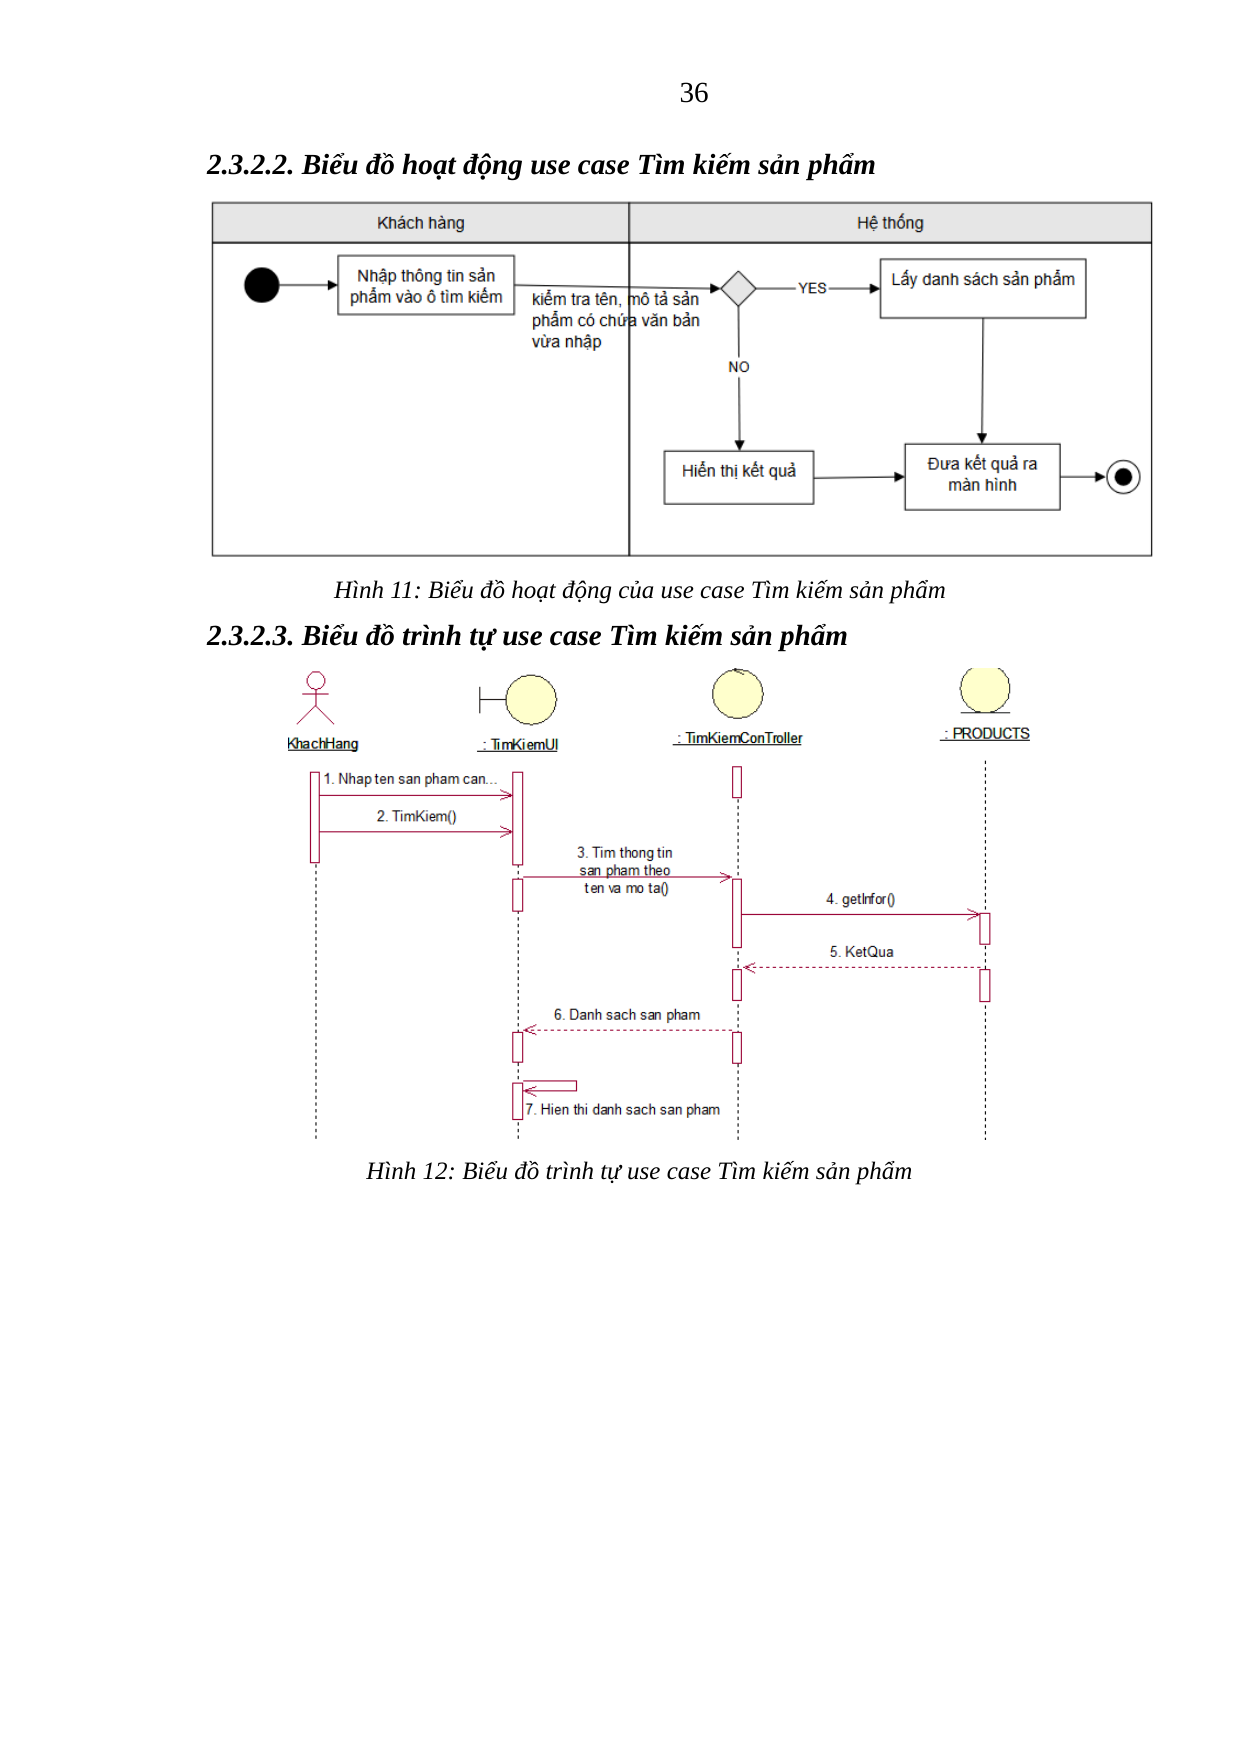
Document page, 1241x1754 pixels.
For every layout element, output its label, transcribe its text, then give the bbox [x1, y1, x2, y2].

text Biểu đồ hoạt động của use case Tìm kiếm sản phẩm [207, 575, 1122, 604]
picture [288, 668, 1041, 1140]
picture [206, 197, 1157, 559]
subtitle 2.3.2.3. Biểu đồ trình tự use case Tìm kiếm sản phẩm [207, 618, 1122, 652]
text Biểu đồ trình tự use case Tìm kiếm sản phẩm [207, 1156, 1122, 1185]
subtitle 2.3.2.2. Biểu đồ hoạt động use case Tìm kiếm sản phẩm [207, 147, 1122, 181]
